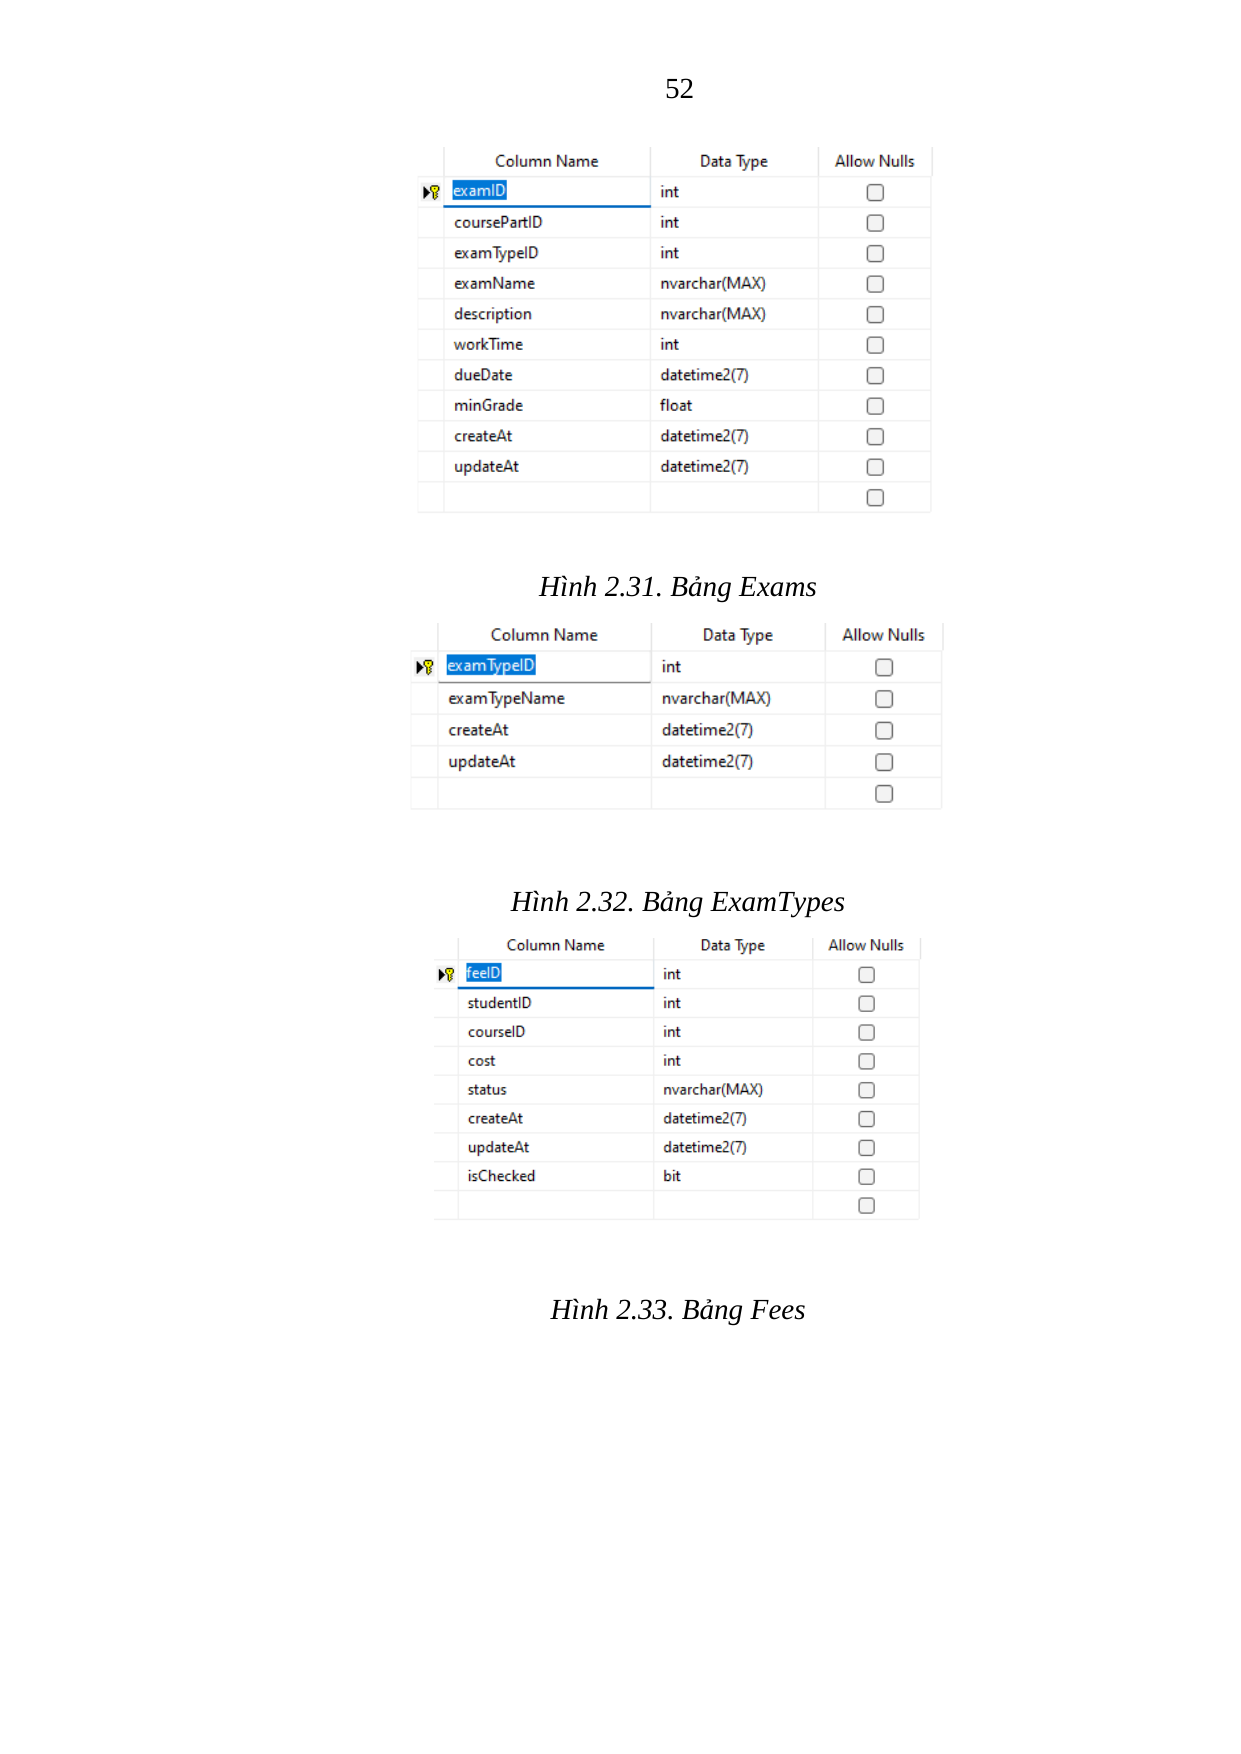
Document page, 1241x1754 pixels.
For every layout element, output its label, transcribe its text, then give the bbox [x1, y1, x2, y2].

picture [417, 147, 941, 537]
picture [410, 623, 948, 851]
picture [434, 938, 925, 1259]
